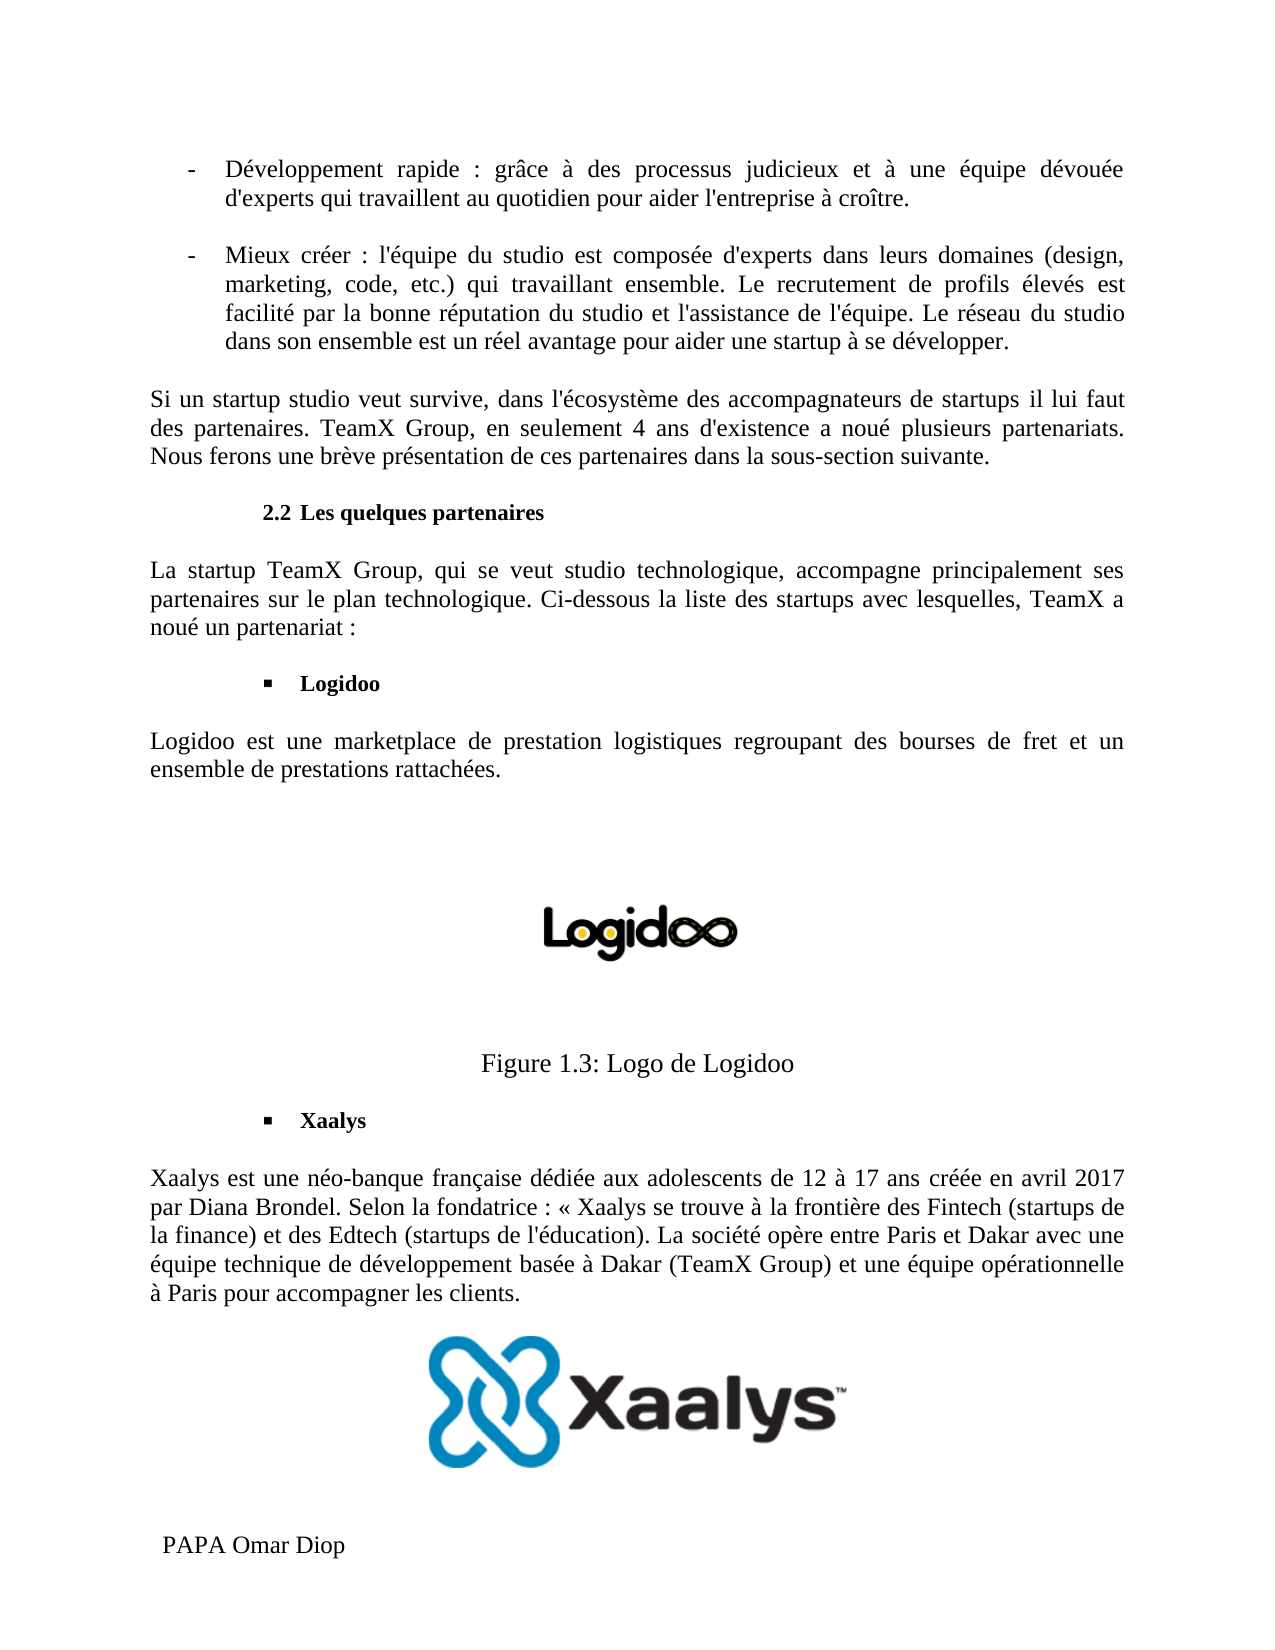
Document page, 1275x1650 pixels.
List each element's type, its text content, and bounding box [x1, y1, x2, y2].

picture [428, 1442, 452, 1468]
list Développement rapide : grâce à des processus judicieux et à une équipe dévouée d'experts qui travaillent au quotidien pour aider l'entreprise à croître. [187, 154, 1125, 211]
text La startup TeamX Group, qui se veut studio technologique, accompagne principalement ses partenaires sur le plan technologique. Ci-dessous la liste des startups avec lesquelles, TeamX a noué un partenariat : [150, 555, 1125, 641]
list Les quelques partenaires [262, 499, 1125, 526]
picture [520, 812, 755, 1048]
list Mieux créer : l'équipe du studio est composée d'experts dans leurs domaines (design, marketing, code, etc.) qui travaillant ensemble. Le recrutement de profils élevés est facilité par la bonne réputation du studio et l'assistance de l'équipe. Le réseau du studio dans son ensemble est un réel avantage pour aider une startup à se développer. [187, 240, 1125, 355]
text Si un startup studio veut survive, dans l'écosystème des accompagnateurs de startups il lui faut des partenaires. TeamX Group, en seulement 4 ans d'existence a noué plusieurs partenariats. Nous ferons une brève présentation de ces partenaires dans la sous-section suivante. [150, 384, 1125, 470]
list Logidoo [262, 670, 1125, 697]
picture [441, 1336, 847, 1468]
picture [428, 1368, 450, 1436]
list Xaalys [262, 1108, 1125, 1134]
text Figure 1.3: Logo de Logidoo [150, 1047, 1125, 1078]
text Xaalys est une néo-banque française dédiée aux adolescents de 12 à 17 ans créée en avril 2017 par Diana Brondel. Selon la fondatrice : « Xaalys se trouve à la frontière des Fintech (startups de la finance) et des Edtech (startups de l'éducation). La société opère entre Paris et Dakar avec une équipe technique de développement basée à Dakar (TeamX Group) et une équipe opérationnelle à Paris pour accompagner les clients. [150, 1163, 1125, 1307]
picture [428, 1336, 452, 1362]
text Logidoo est une marketplace de prestation logistiques regroupant des bourses de fret et un ensemble de prestations rattachées. [150, 726, 1125, 783]
